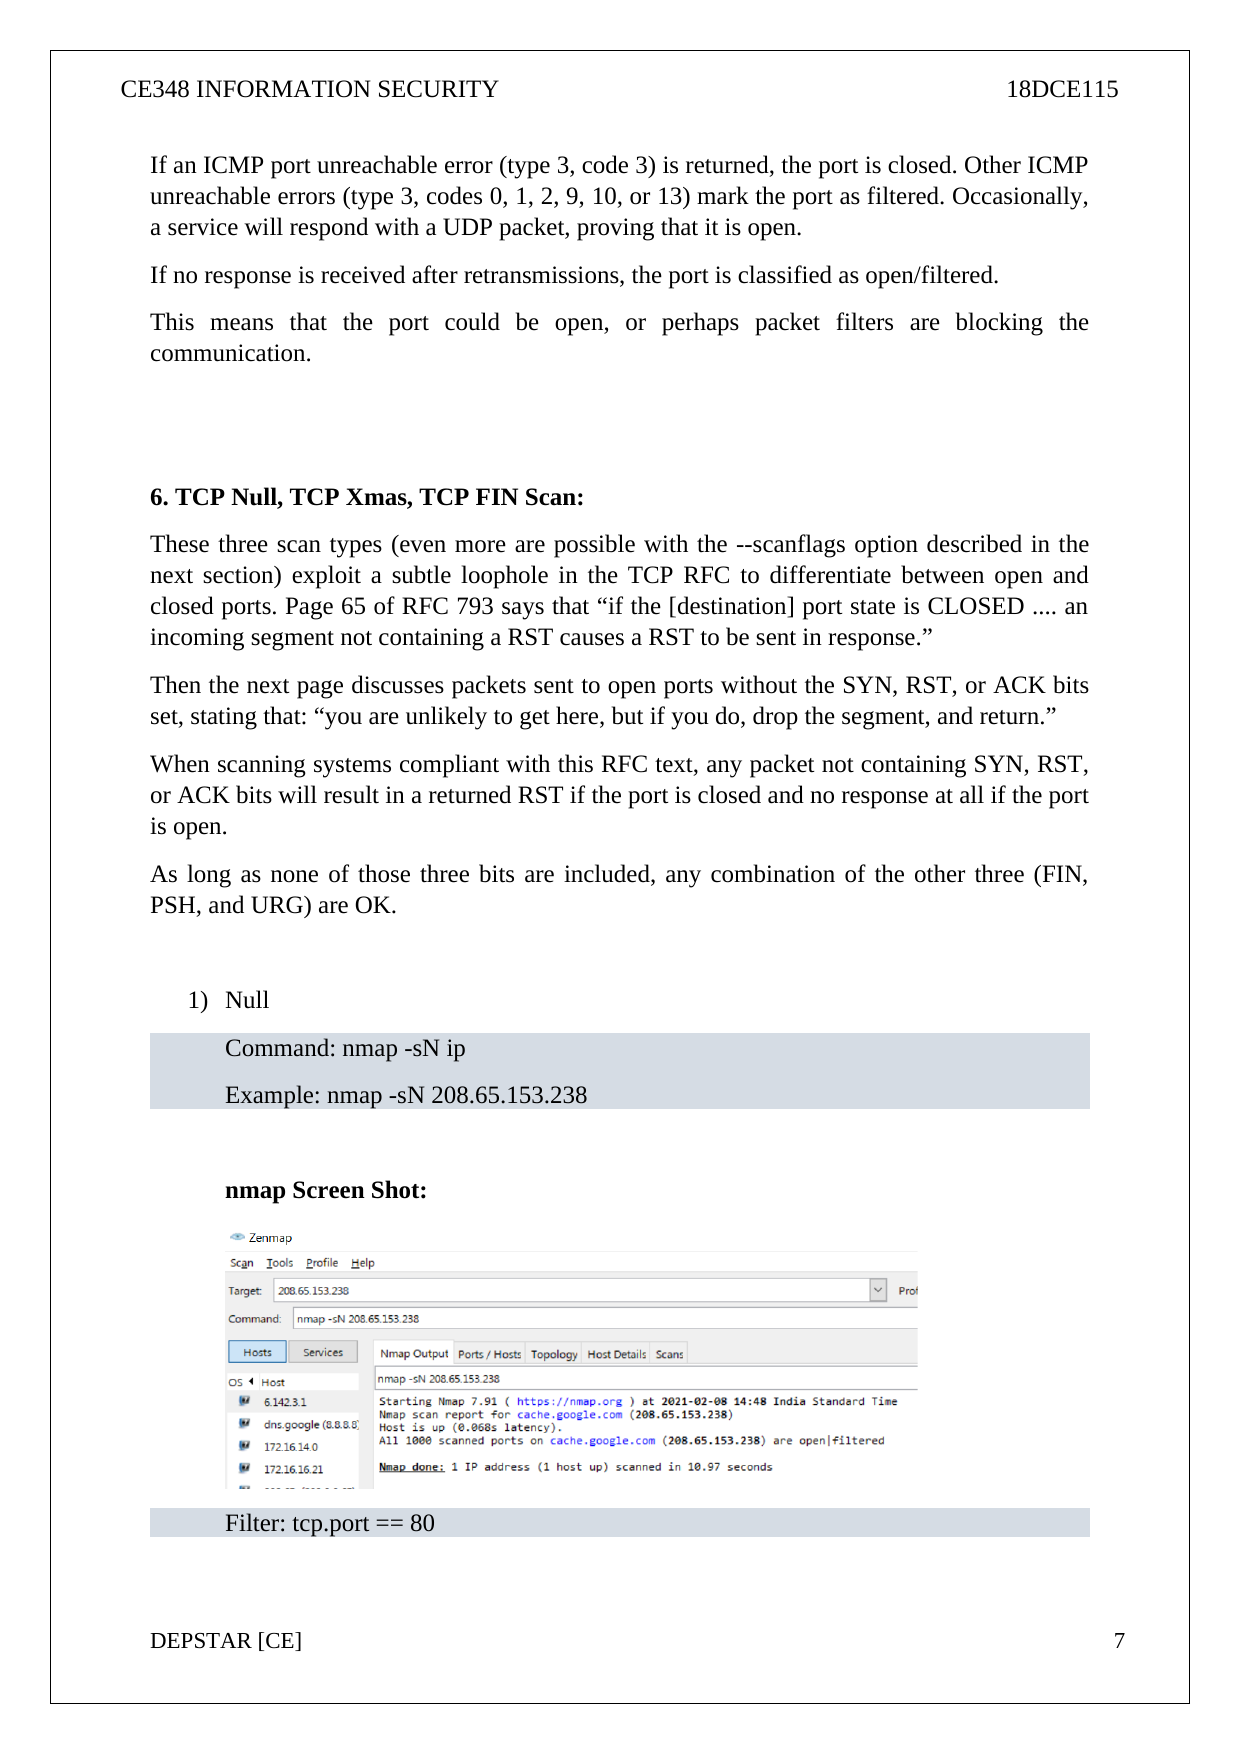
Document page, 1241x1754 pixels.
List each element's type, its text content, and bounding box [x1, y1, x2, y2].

text nmap Screen Shot: [150, 1175, 1090, 1204]
text Example: nmap -sN 208.65.153.238 [150, 1081, 1090, 1109]
text Then the next page discusses packets sent to open ports without the SYN, RST, or ACK bits set, stating that: “you are unlikely to get here, but if you do, drop the segment, and return.” [150, 670, 1090, 730]
text These three scan types (even more are possible with the --scanflags option described in the next section) exploit a subtle loophole in the TCP RFC to differentiate between open and closed ports. Page 65 of RFC 793 says that “if the [destination] port state is CLOSED .... an incoming segment not containing a RST causes a RST to be sent in response.” [150, 529, 1090, 651]
text If no response is received after retransmissions, the port is classified as open/filtered. [150, 260, 1090, 288]
text Command: nmap -sN ip [150, 1033, 1090, 1062]
list Null [187, 985, 1090, 1014]
text This means that the port could be open, or perhaps packet filters are blocking the communication. [150, 307, 1090, 367]
text As long as none of those three bits are included, any combination of the other three (FIN, PSH, and URG) are OK. [150, 859, 1090, 918]
text Filter: tcp.port == 80 [150, 1508, 1090, 1537]
text 6. TCP Null, TCP Xmas, TCP FIN Scan: [150, 482, 1090, 510]
text When scanning systems compliant with this RFC text, any packet not containing SYN, RST, or ACK bits will result in a returned RST if the port is closed and no response at all if the port is open. [150, 749, 1090, 840]
picture [225, 1223, 918, 1489]
text If an ICMP port unreachable error (type 3, code 3) is returned, the port is closed. Other ICMP unreachable errors (type 3, codes 0, 1, 2, 9, 10, or 13) mark the port as filtered. Occasionally, a service will respond with a UDP packet, proving that it is open. [150, 150, 1090, 241]
